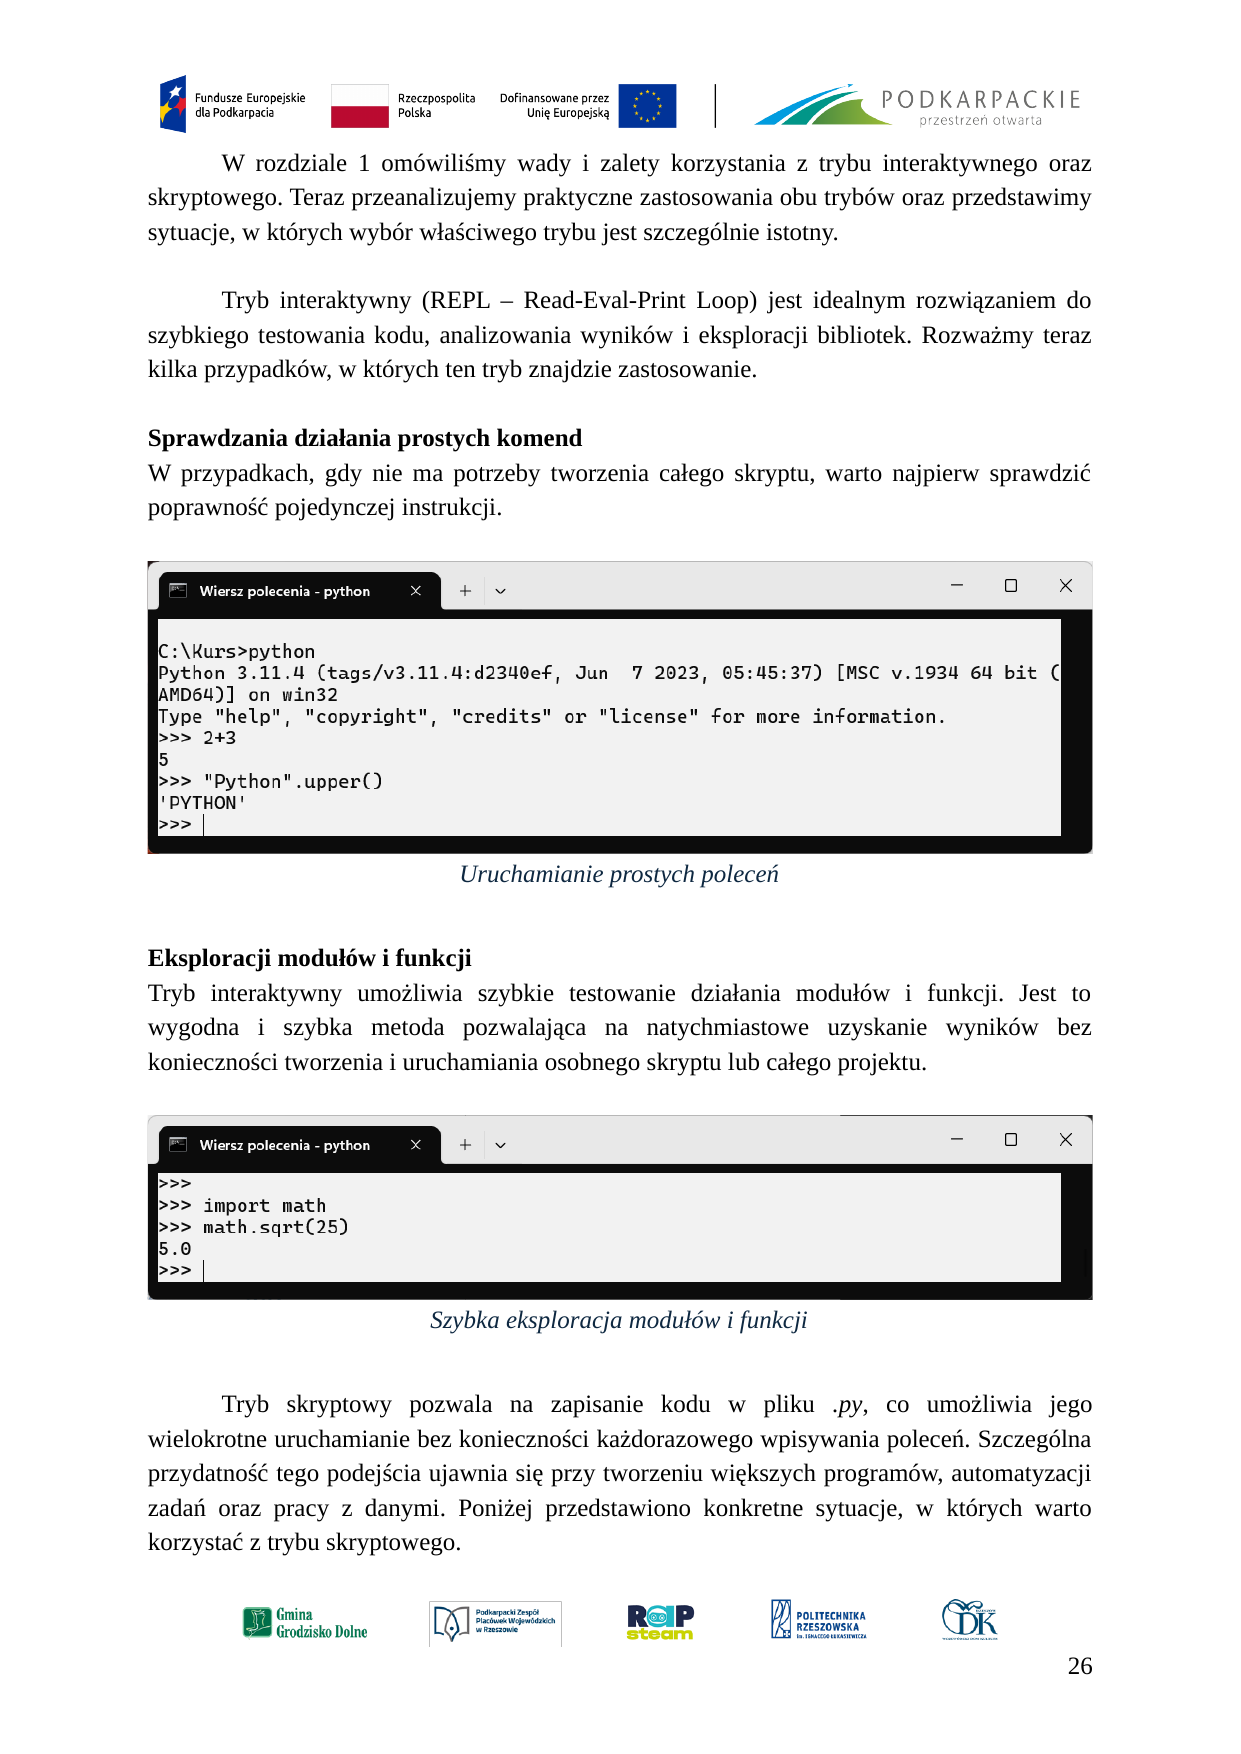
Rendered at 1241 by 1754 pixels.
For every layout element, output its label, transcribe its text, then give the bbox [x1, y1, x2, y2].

picture [242, 1585, 998, 1652]
text W rozdziale 1 omówiliśmy wady i zalety korzystania z trybu interaktywnego oraz skryptowego. Teraz przeanalizujemy praktyczne zastosowania obu trybów oraz przedstawimy sytuacje, w których wybór właściwego trybu jest szczególnie istotny. [148, 148, 1092, 245]
text Tryb interaktywny umożliwia szybkie testowanie działania modułów i funkcji. Jest to wygodna i szybka metoda pozwalająca na natychmiastowe uzyskanie wyników bez konieczności tworzenia i uruchamiania osobnego skryptu lub całego projektu. [148, 978, 1092, 1076]
picture [147, 1115, 1093, 1300]
text Szybka eksploracja modułów i funkcji [148, 1306, 1092, 1334]
picture [147, 561, 1093, 854]
picture [147, 60, 1093, 148]
text W przypadkach, gdy nie ma potrzeby tworzenia całego skryptu, warto najpierw sprawdzić poprawność pojedynczej instrukcji. [148, 458, 1092, 521]
text Tryb interaktywny (REPL – Read-Eval-Print Loop) jest idealnym rozwiązaniem do szybkiego testowania kodu, analizowania wyników i eksploracji bibliotek. Rozważmy teraz kilka przypadków, w których ten tryb znajdzie zastosowanie. [148, 286, 1092, 383]
text Tryb skryptowy pozwala na zapisanie kodu w pliku .py, co umożliwia jego wielokrotne uruchamianie bez konieczności każdorazowego wpisywania poleceń. Szczególna przydatność tego podejścia ujawnia się przy tworzeniu większych programów, automatyzacji zadań oraz pracy z danymi. Poniżej przedstawiono konkretne sytuacje, w których warto korzystać z trybu skryptowego. [148, 1389, 1092, 1556]
text Eksploracji modułów i funkcji [148, 943, 1092, 972]
text Uruchamianie prostych poleceń [148, 859, 1092, 888]
text Sprawdzania działania prostych komend [148, 423, 1092, 452]
